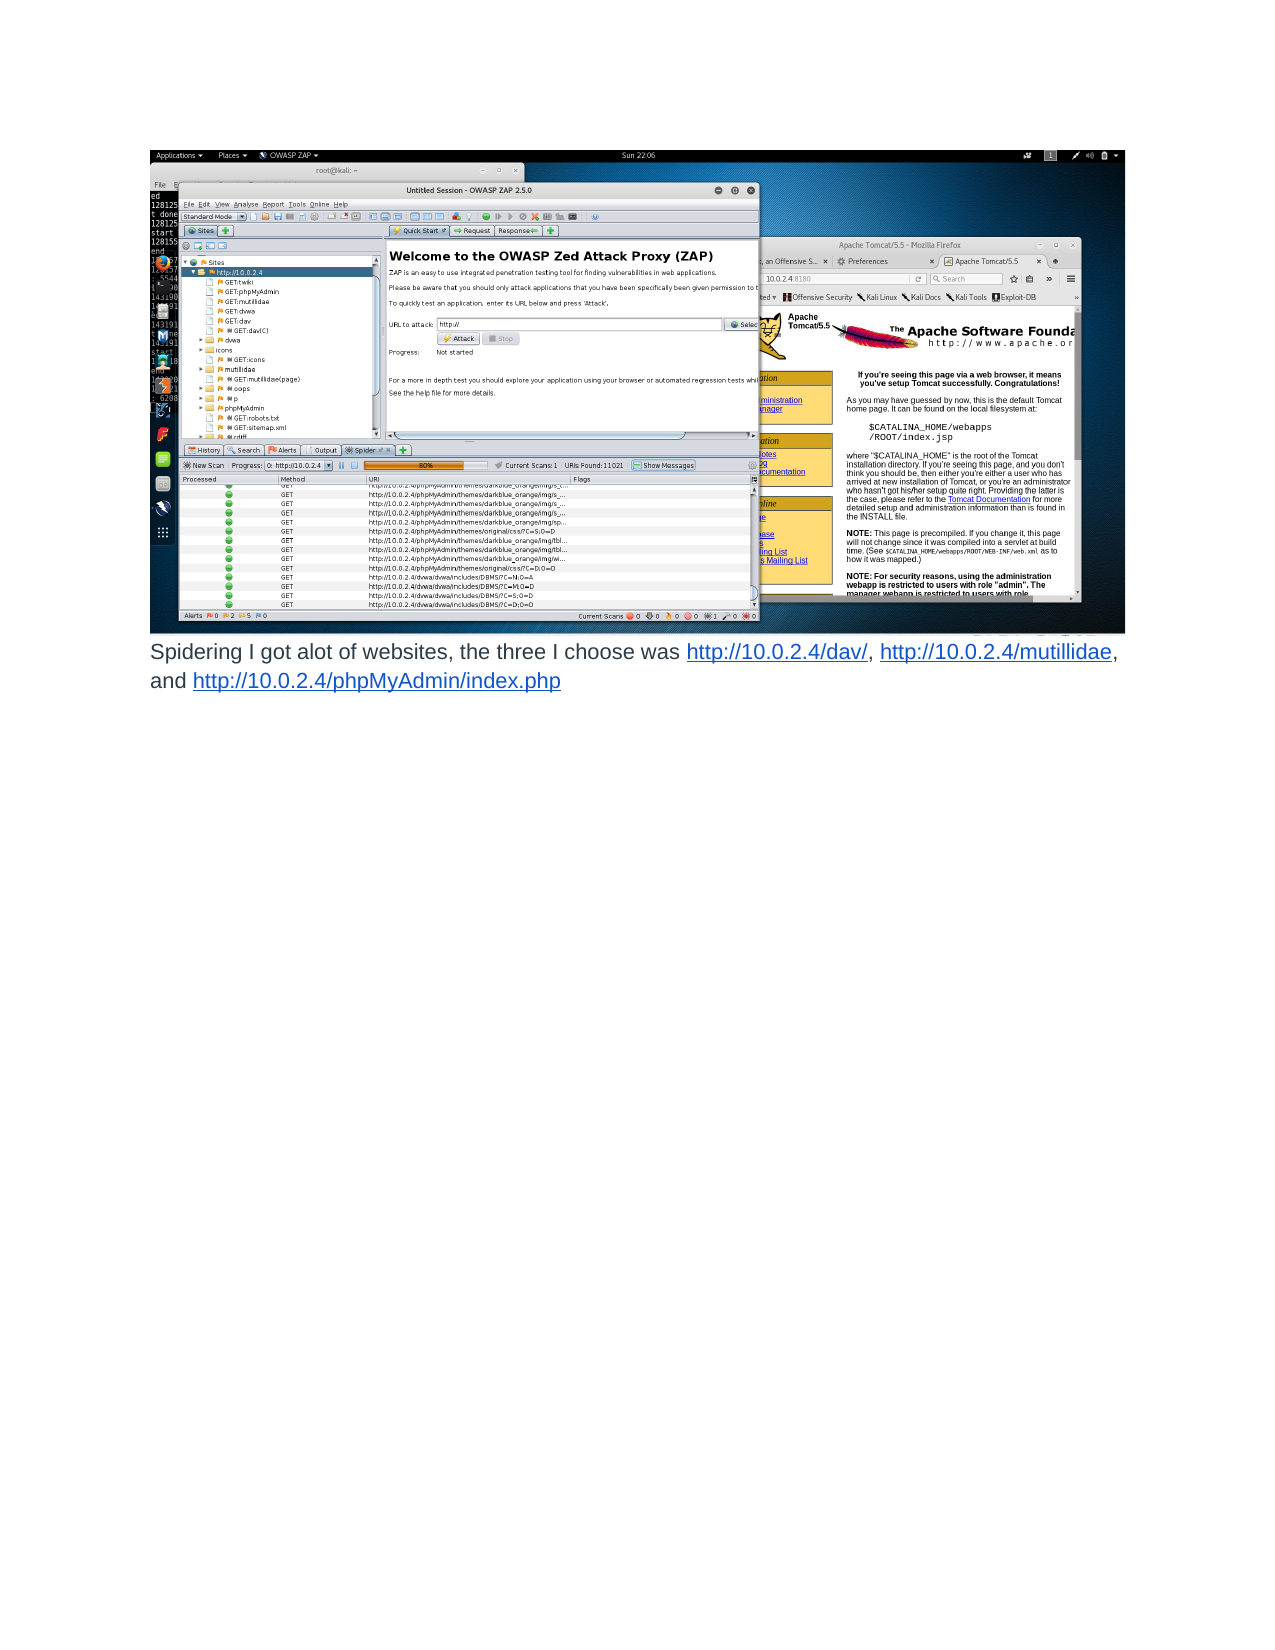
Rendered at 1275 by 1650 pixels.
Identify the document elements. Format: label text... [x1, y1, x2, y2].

picture [150, 150, 1125, 636]
text Spidering I got alot of websites, the three I choose was http://10.0.2.4/dav/, http://10.0.2.4/mutillidae, and http://10.0.2.4/phpMyAdmin/index.php [150, 639, 1125, 693]
